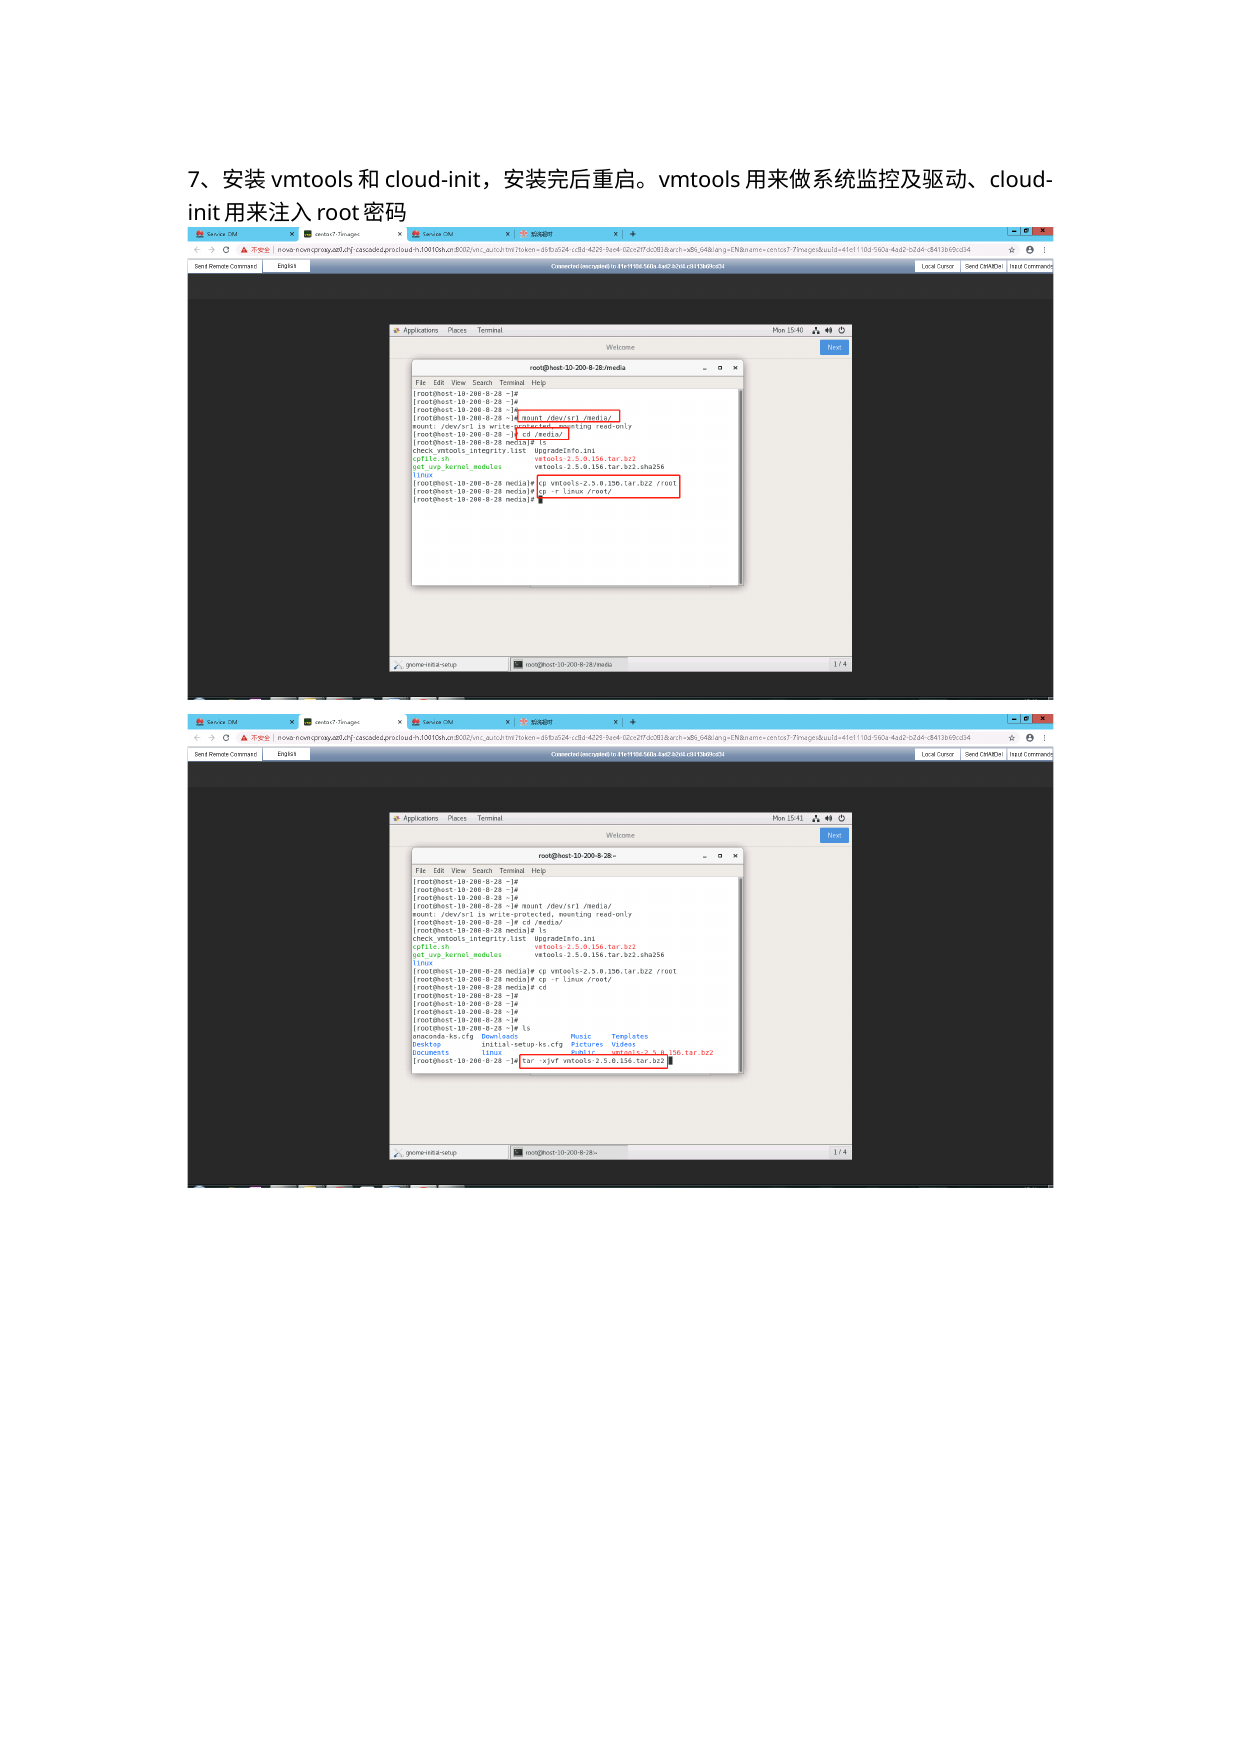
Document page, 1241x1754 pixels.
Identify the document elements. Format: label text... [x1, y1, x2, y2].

picture [187, 714, 1054, 1188]
picture [187, 227, 1054, 700]
text 7、安装vmtools和cloud-init，安装完后重启。vmtools用来做系统监控及驱动、cloud-init用来注入root密码 [187, 162, 1053, 227]
